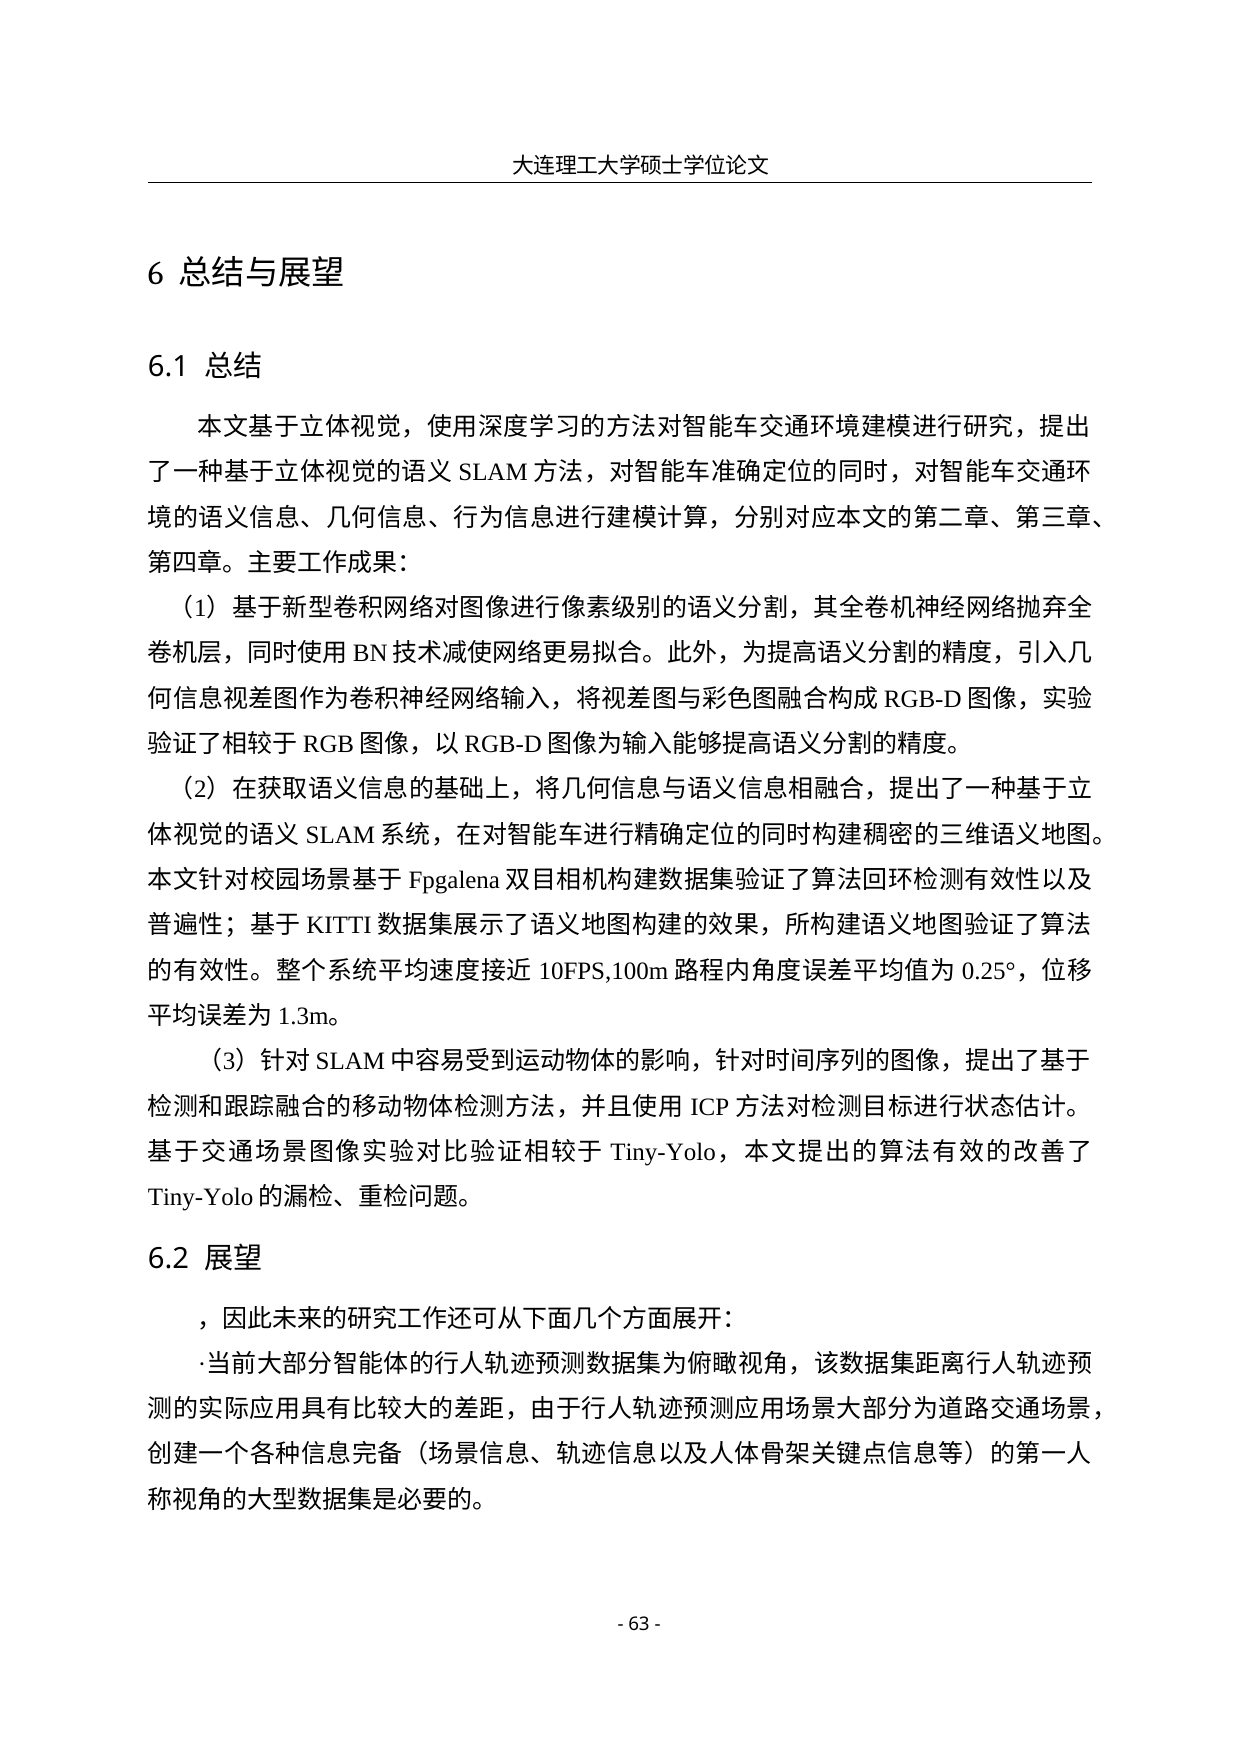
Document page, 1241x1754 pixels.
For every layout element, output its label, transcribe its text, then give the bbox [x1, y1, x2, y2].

subtitle 6.2 展望 [148, 1234, 1092, 1277]
text ，因此未来的研究工作还可从下面几个方面展开： [148, 1298, 1092, 1334]
text （2）在获取语义信息的基础上，将几何信息与语义信息相融合，提出了一种基于立体视觉的语义SLAM系统，在对智能车进行精确定位的同时构建稠密的三维语义地图。本文针对校园场景基于Fpgalena双目相机构建数据集验证了算法回环检测有效性以及普遍性；基于KITTI数据集展示了语义地图构建的效果，所构建语义地图验证了算法的有效性。整个系统平均速度接近10FPS,100m路程内角度误差平均值为0.25°，位移平均误差为1.3m。 [148, 769, 1092, 1032]
text ·当前大部分智能体的行人轨迹预测数据集为俯瞰视角，该数据集距离行人轨迹预测的实际应用具有比较大的差距，由于行人轨迹预测应用场景大部分为道路交通场景，创建一个各种信息完备（场景信息、轨迹信息以及人体骨架关键点信息等）的第一人称视角的大型数据集是必要的。 [148, 1343, 1092, 1516]
text （3）针对SLAM中容易受到运动物体的影响，针对时间序列的图像，提出了基于检测和跟踪融合的移动物体检测方法，并且使用ICP方法对检测目标进行状态估计。基于交通场景图像实验对比验证相较于Tiny-Yolo，本文提出的算法有效的改善了Tiny-Yolo的漏检、重检问题。 [148, 1041, 1092, 1213]
subtitle 6 总结与展望 [148, 246, 1092, 294]
text （1）基于新型卷积网络对图像进行像素级别的语义分割，其全卷机神经网络抛弃全卷机层，同时使用BN技术减使网络更易拟合。此外，为提高语义分割的精度，引入几何信息视差图作为卷积神经网络输入，将视差图与彩色图融合构成RGB-D图像，实验验证了相较于RGB图像，以RGB-D图像为输入能够提高语义分割的精度。 [148, 588, 1092, 760]
text 本文基于立体视觉，使用深度学习的方法对智能车交通环境建模进行研究，提出了一种基于立体视觉的语义SLAM方法，对智能车准确定位的同时，对智能车交通环境的语义信息、几何信息、行为信息进行建模计算，分别对应本文的第二章、第三章、第四章。主要工作成果： [148, 406, 1092, 578]
subtitle 6.1 总结 [148, 343, 1092, 385]
